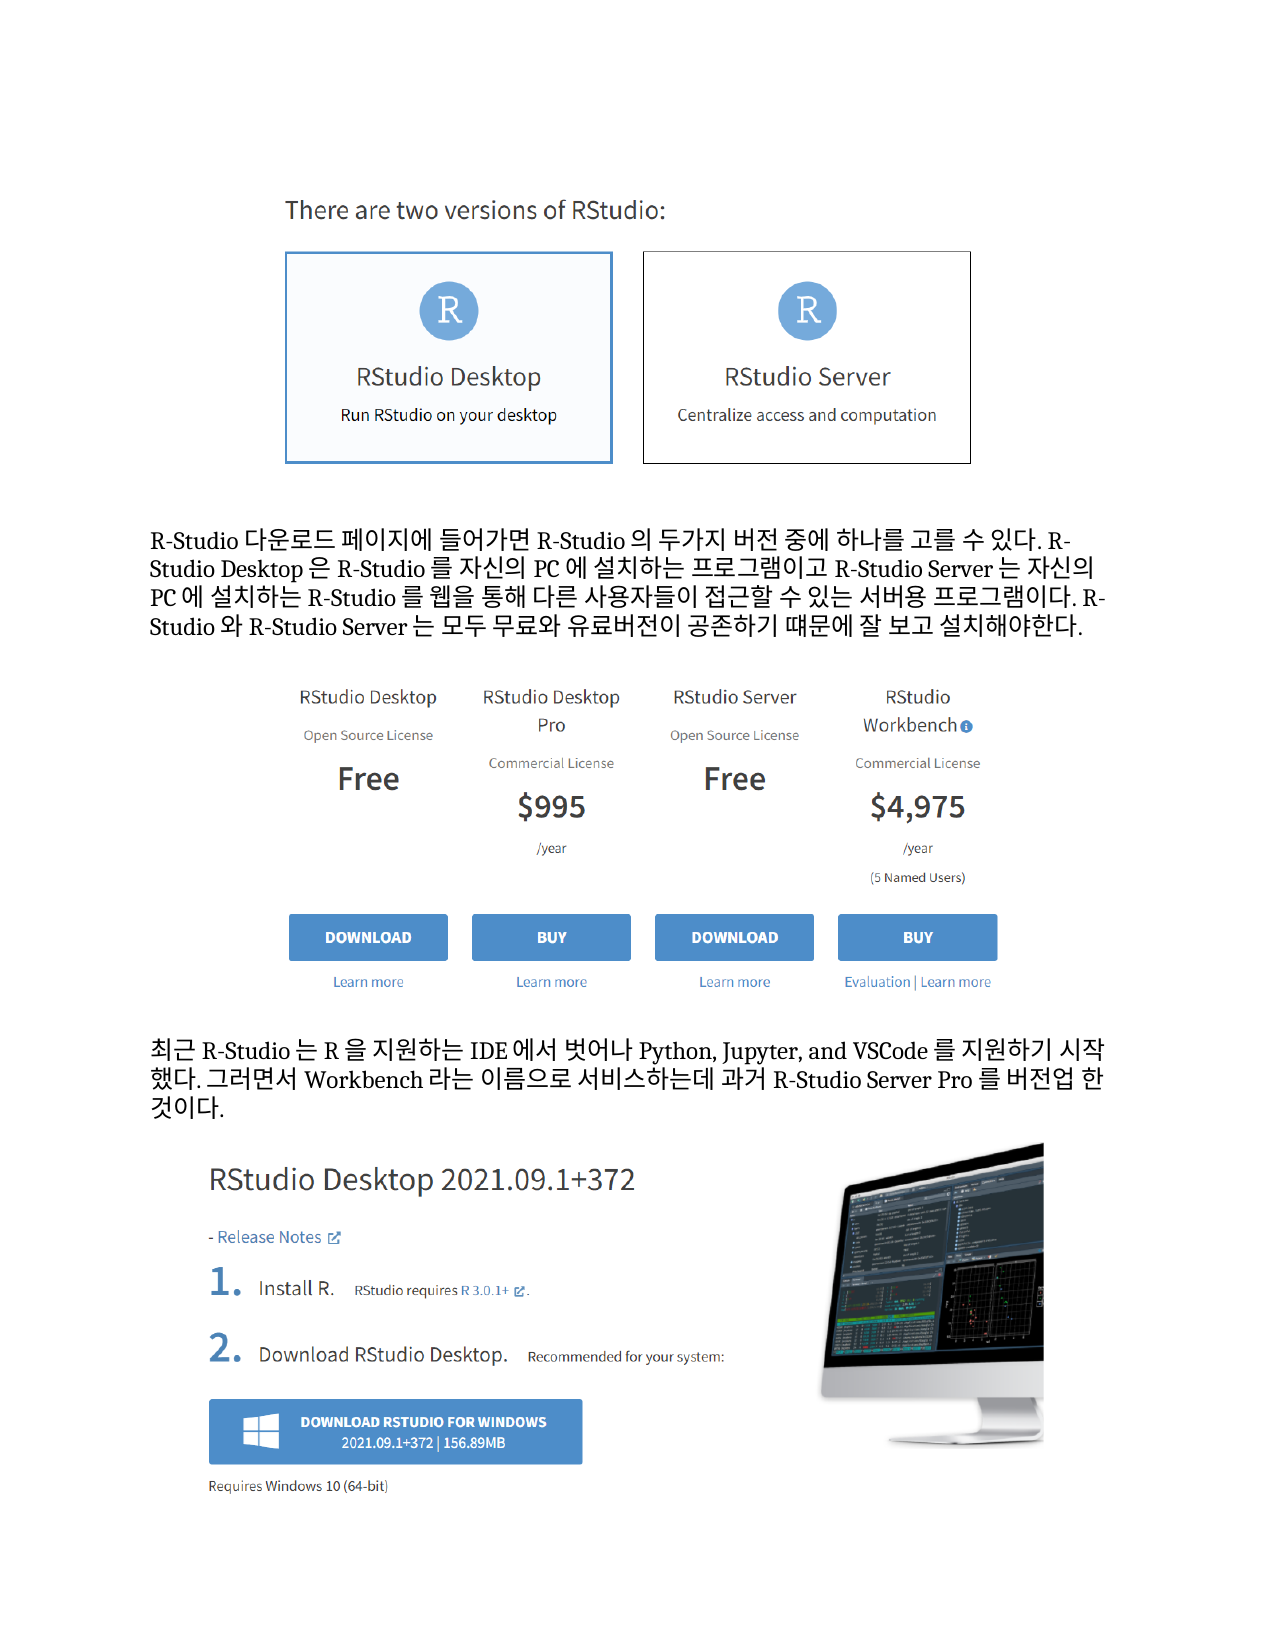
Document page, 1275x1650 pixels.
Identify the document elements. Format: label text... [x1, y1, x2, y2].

picture [168, 1142, 1044, 1500]
text 최근 R-Studio는 R을 지원하는 IDE에서 벗어나 Python, Jupyter, and VSCode를 지원하기 시작했다. 그러면서 Workbench라는 이름으로 서비스하는데 과거 R-Studio Server Pro 를 버전업 한 것이다. [150, 1037, 1125, 1123]
picture [168, 660, 1044, 1019]
picture [168, 150, 1044, 508]
text R-Studio 다운로드 페이지에 들어가면 R-Studio의 두가지 버전 중에 하나를 고를 수 있다. R-Studio Desktop은 R-Studio를 자신의 PC에 설치하는 프로그램이고 R-Studio Server는 자신의 PC에 설치하는 R-Studio를 웹을 통해 다른 사용자들이 접근할 수 있는 서버용 프로그램이다. R-Studio와 R-Studio Server는 모두 무료와 유료버전이 공존하기 떄문에 잘 보고 설치해야한다. [150, 527, 1125, 642]
